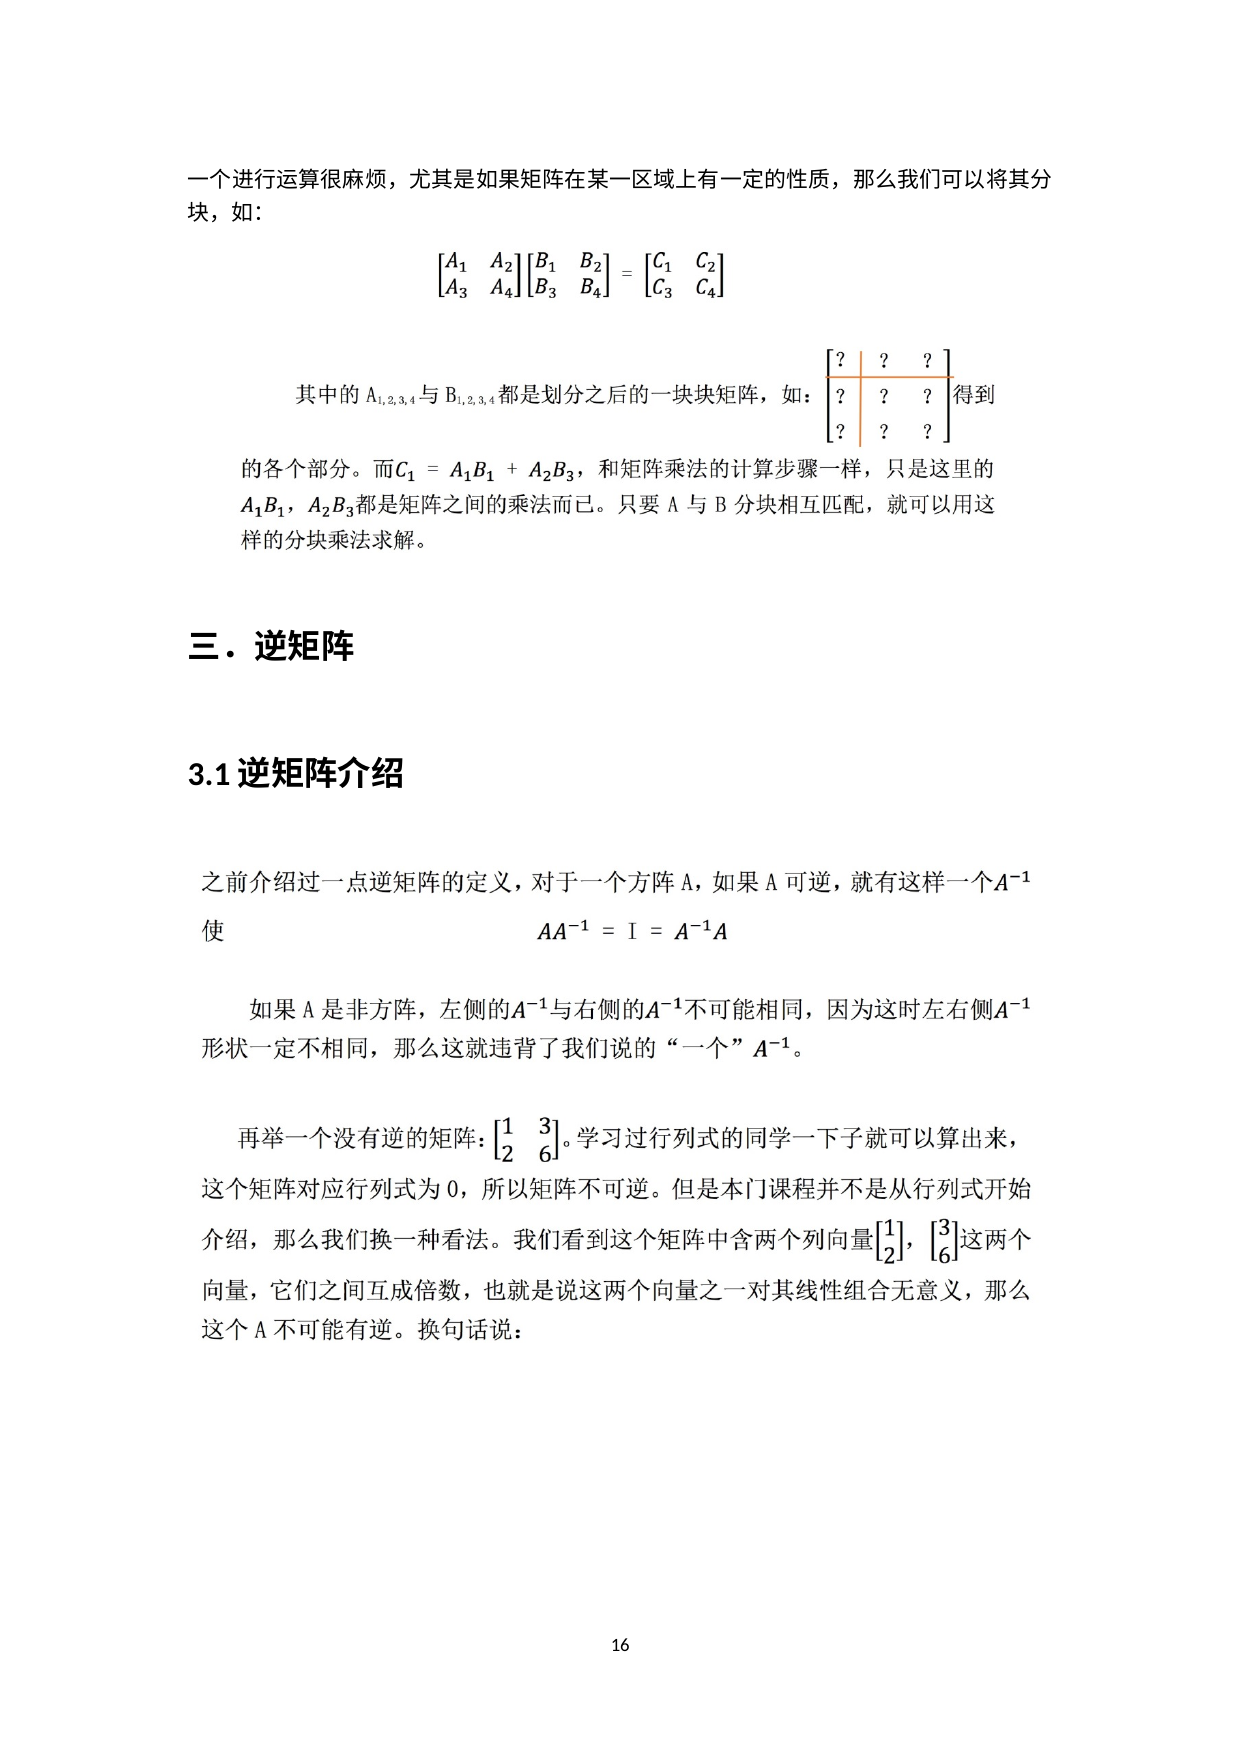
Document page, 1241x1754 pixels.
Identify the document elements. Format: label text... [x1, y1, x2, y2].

subtitle 3.1 逆矩阵介绍 [187, 739, 1053, 804]
picture [187, 866, 1053, 1343]
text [187, 162, 1053, 227]
picture [187, 227, 1053, 553]
subtitle 三．逆矩阵 [187, 612, 1053, 677]
